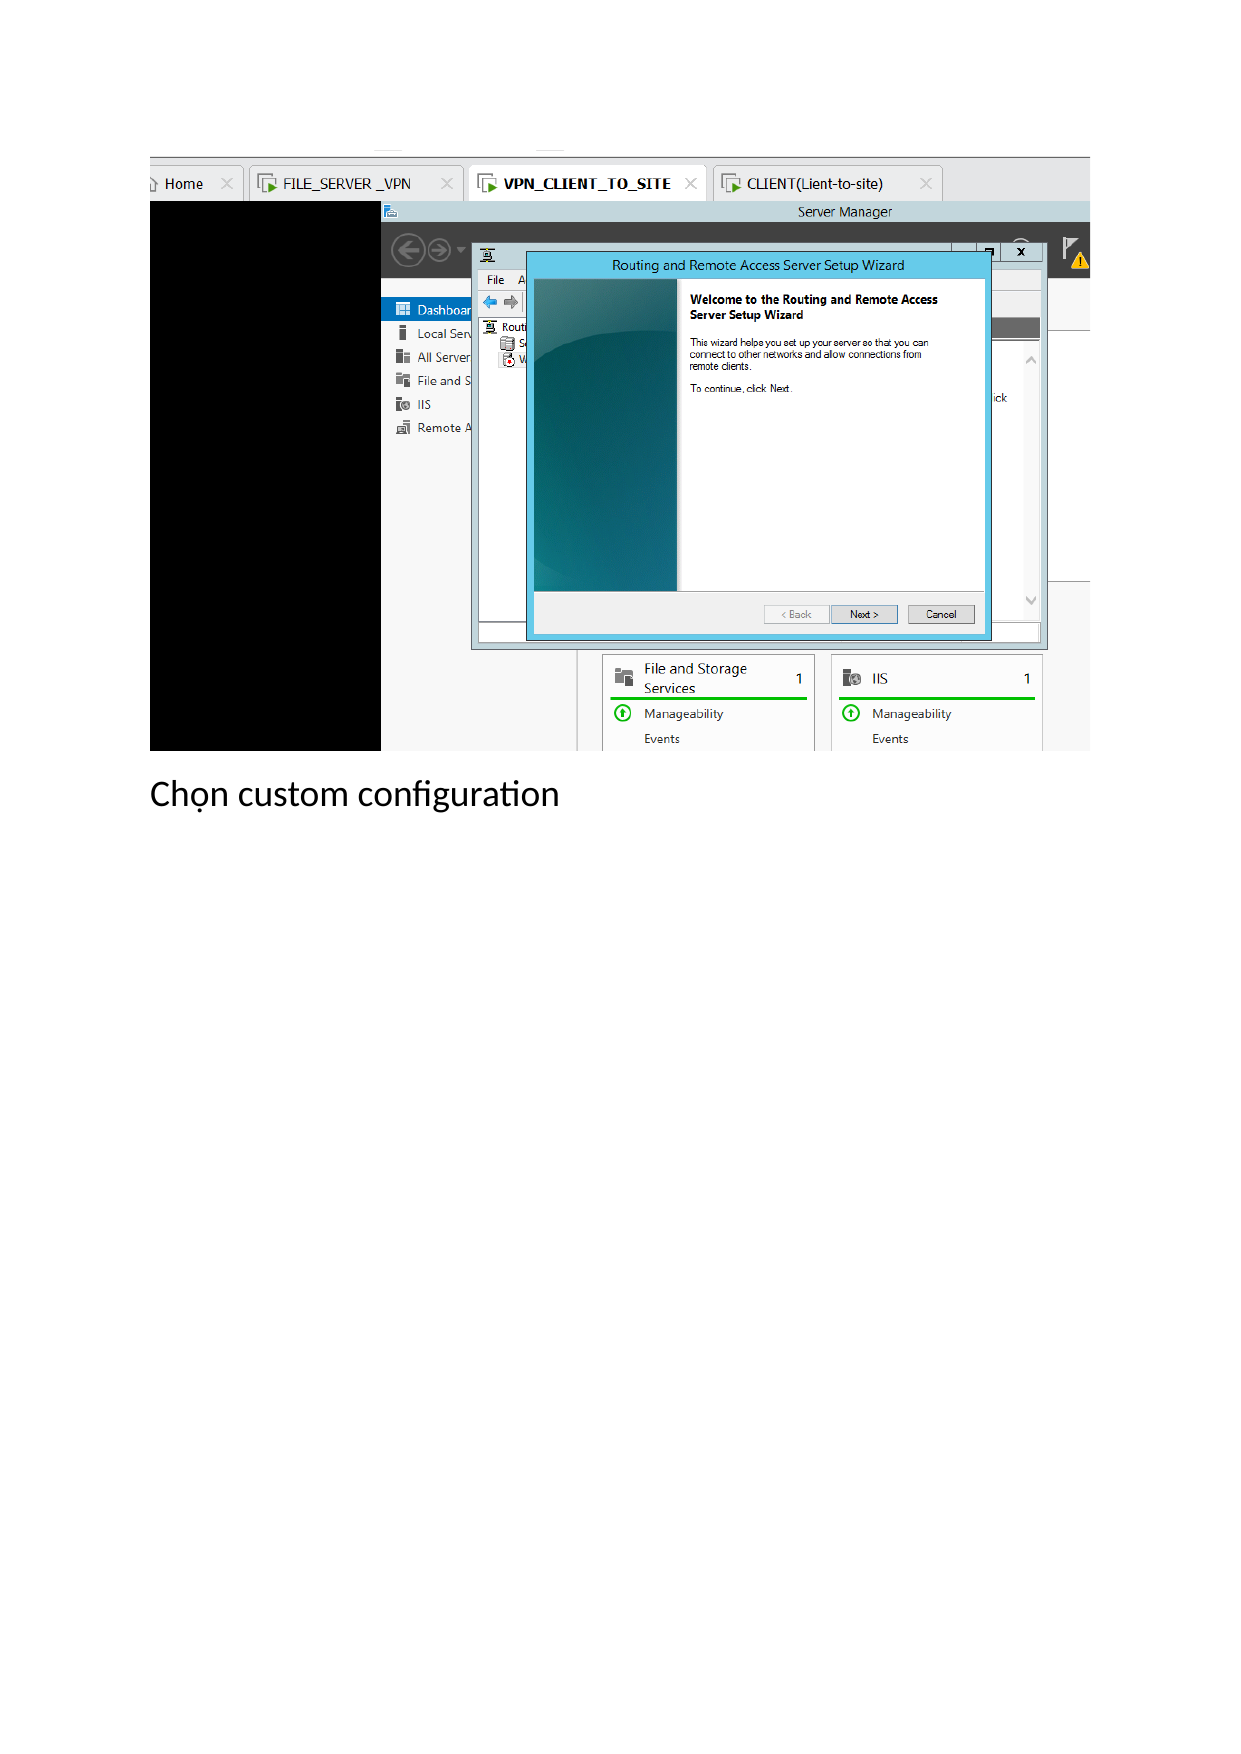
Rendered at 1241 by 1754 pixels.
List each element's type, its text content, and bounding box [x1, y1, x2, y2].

picture [150, 150, 1091, 751]
text Chọn custom configuration [150, 770, 1090, 816]
